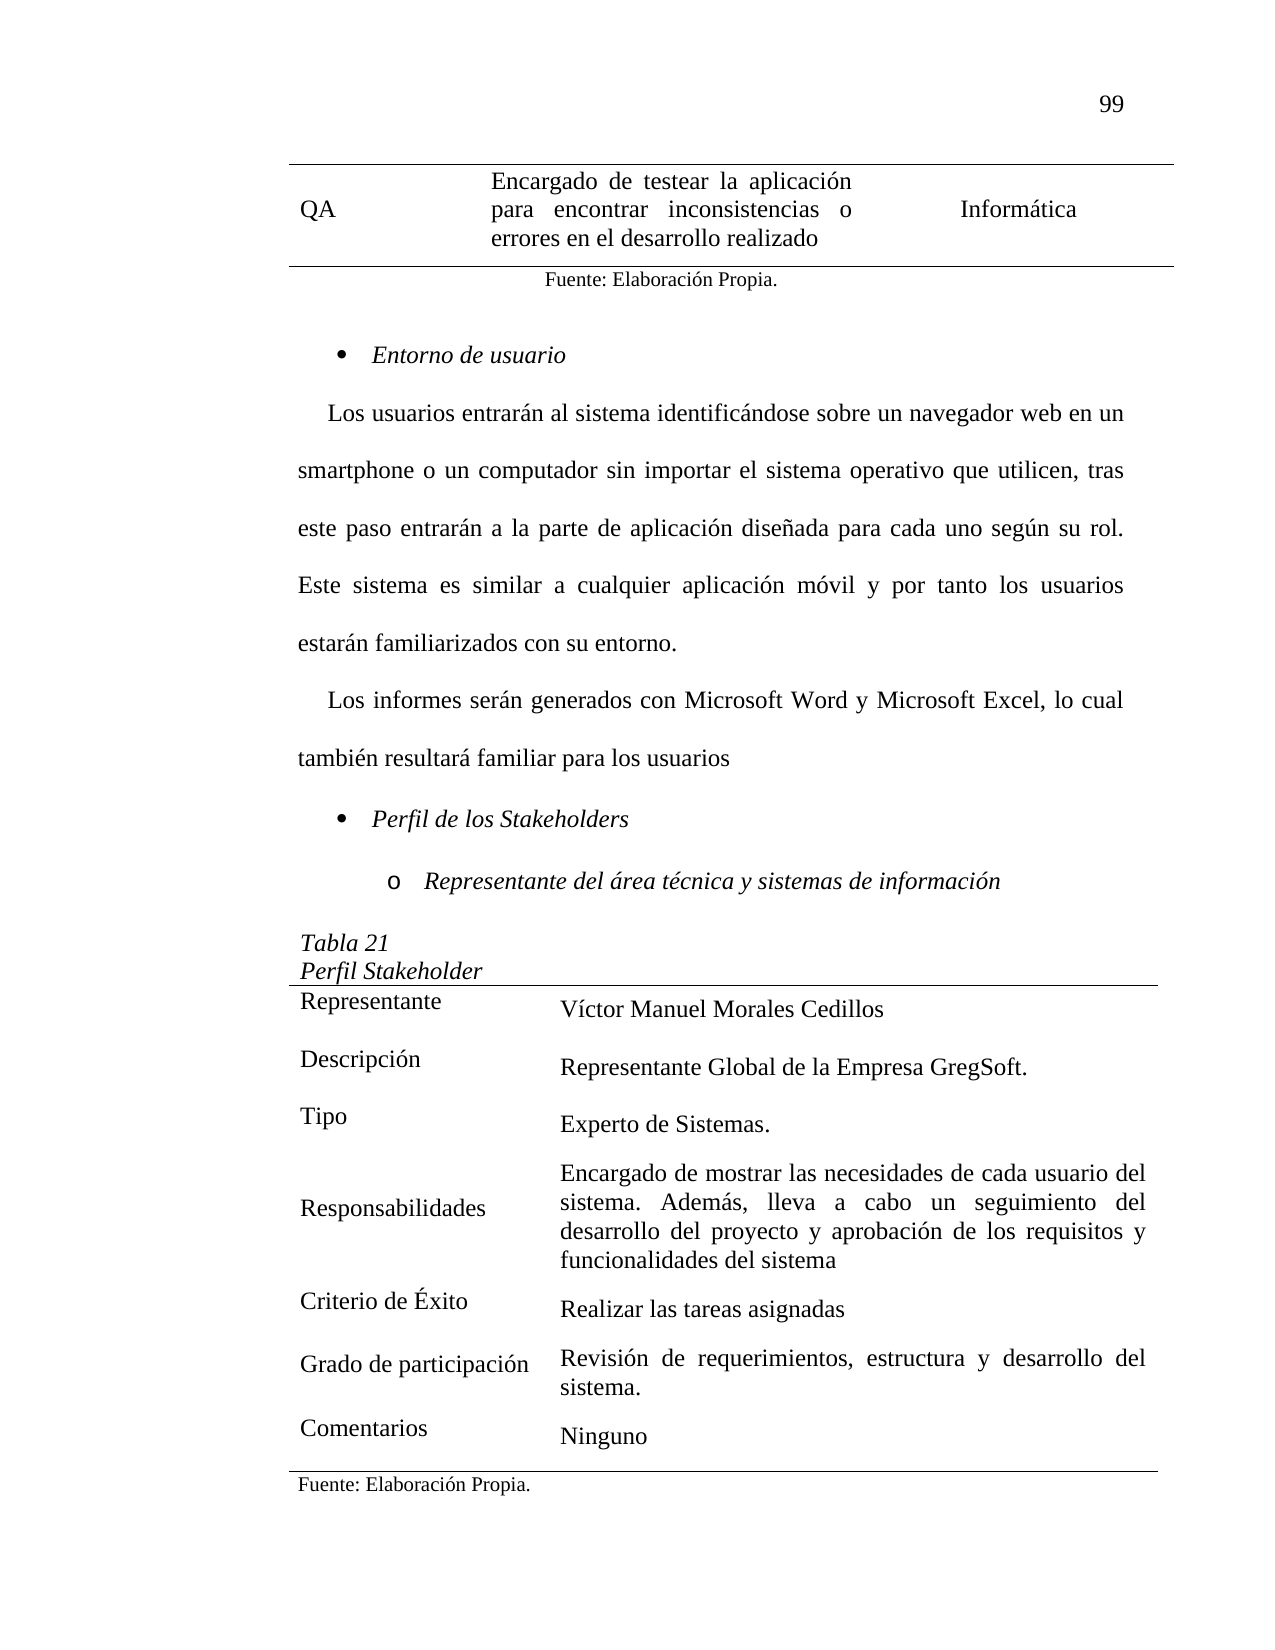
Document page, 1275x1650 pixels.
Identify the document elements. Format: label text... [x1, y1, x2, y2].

text Entorno de usuario [337, 340, 1125, 369]
table_cell Tipo [289, 1101, 549, 1158]
text Representante del área técnica y sistemas de información [386, 866, 1125, 897]
table_cell Grado de participación [289, 1343, 549, 1413]
text Perfil de los Stakeholders [337, 804, 1125, 833]
text Los usuarios entrarán al sistema identificándose sobre un navegador web en un smartphone o un computador sin importar el sistema operativo que utilicen, tras este paso entrarán a la parte de aplicación diseñada para cada uno según su rol. Este sistema es similar a cualquier aplicación móvil y por tanto los usuarios estarán familiarizados con su entorno. [298, 398, 1125, 656]
table_cell Realizar las tareas asignadas [549, 1286, 1158, 1343]
table_header Víctor Manuel Morales Cedillos [549, 986, 1158, 1044]
table_cell Revisión de requerimientos, estructura y desarrollo del sistema. [549, 1343, 1158, 1413]
table_cell Comentarios [289, 1413, 549, 1471]
text Los informes serán generados con Microsoft Word y Microsoft Excel, lo cual también resultará familiar para los usuarios [298, 685, 1125, 771]
table_cell Informática [863, 165, 1173, 266]
table_cell Criterio de Éxito [289, 1286, 549, 1343]
table_cell Encargado de testear la aplicación para encontrar inconsistencias o errores en el desarrollo realizado [480, 165, 863, 266]
table_cell QA [289, 165, 479, 266]
text Perfil Stakeholder [300, 956, 1125, 985]
table_header Representante [289, 986, 549, 1044]
table_cell Descripción [289, 1044, 549, 1101]
table_cell Experto de Sistemas. [549, 1101, 1158, 1158]
table_cell Responsabilidades [289, 1159, 549, 1286]
text Tabla 21 [300, 928, 1125, 956]
text Fuente: Elaboración Propia. [223, 1472, 1125, 1496]
table_cell Ninguno [549, 1413, 1158, 1471]
table_cell Encargado de mostrar las necesidades de cada usuario del sistema. Además, lleva a cabo un seguimiento del desarrollo del proyecto y aprobación de los requisitos y funcionalidades del sistema [549, 1159, 1158, 1286]
text Fuente: Elaboración Propia. [150, 267, 1125, 291]
table_cell Representante Global de la Empresa GregSoft. [549, 1044, 1158, 1101]
